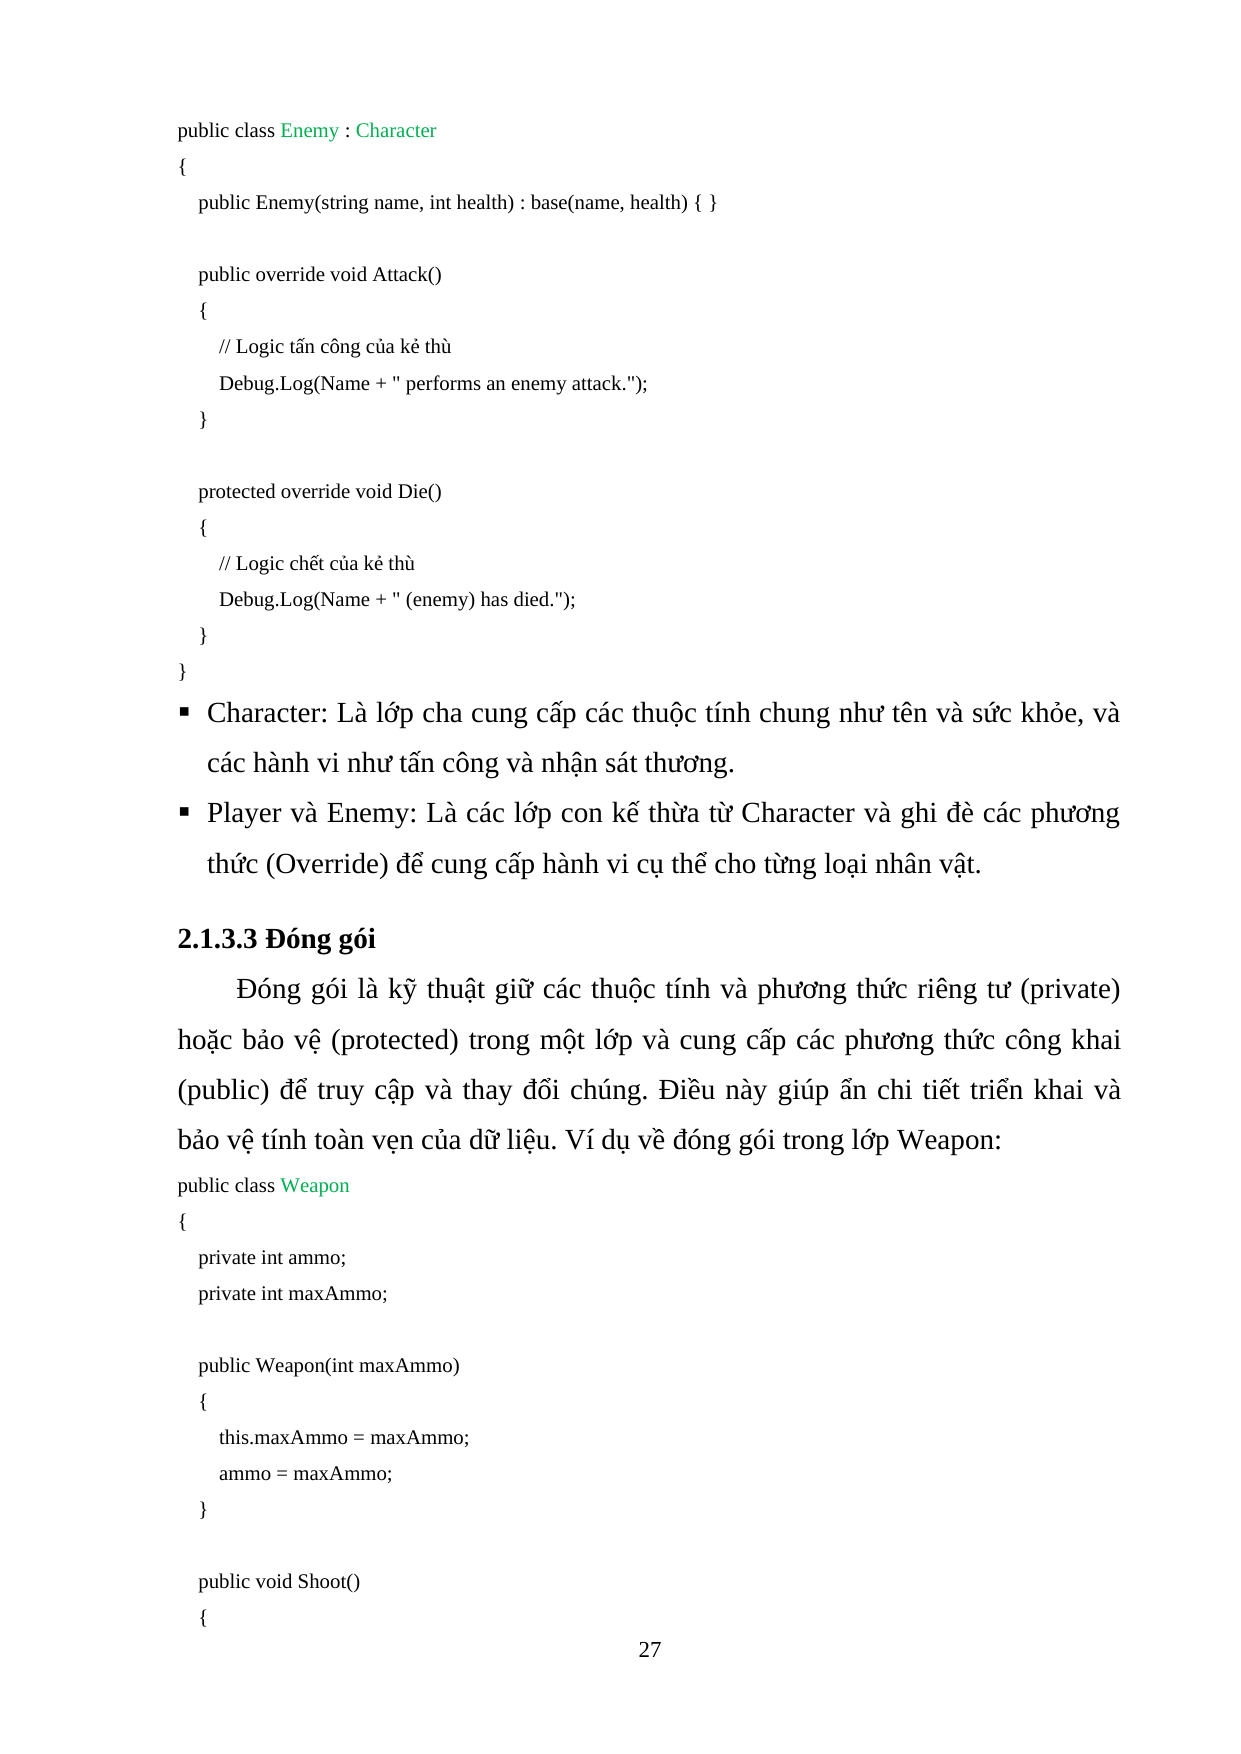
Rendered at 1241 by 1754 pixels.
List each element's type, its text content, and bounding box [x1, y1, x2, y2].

text // Logic tấn công của kẻ thù [177, 334, 1122, 358]
text { [177, 514, 1122, 539]
text protected override void Die() [177, 478, 1122, 503]
text } [177, 623, 1122, 647]
text public Enemy(string name, int health) : base(name, health) { } [177, 190, 1122, 214]
text ammo = maxAmmo; [177, 1461, 1122, 1485]
text { [177, 154, 1122, 178]
text public class Enemy : Character [177, 118, 1122, 142]
text { [177, 298, 1122, 322]
text public override void Attack() [177, 262, 1122, 286]
text public void Shoot() [177, 1569, 1122, 1593]
text // Logic chết của kẻ thù [177, 551, 1122, 575]
text } [177, 659, 1122, 683]
text private int ammo; [177, 1245, 1122, 1269]
text this.maxAmmo = maxAmmo; [177, 1425, 1122, 1449]
text { [177, 1209, 1122, 1233]
list Player và Enemy: Là các lớp con kế thừa từ Character và ghi đè các phương thức (Override) để cung cấp hành vi cụ thể cho từng loại nhân vật. [177, 796, 1122, 879]
text 2.1.3.3 Đóng gói [177, 921, 1122, 955]
text public class Weapon [177, 1173, 1122, 1197]
text public Weapon(int maxAmmo) [177, 1353, 1122, 1377]
text Debug.Log(Name + " performs an enemy attack."); [177, 370, 1122, 394]
text } [177, 406, 1122, 431]
text Debug.Log(Name + " (enemy) has died."); [177, 587, 1122, 611]
text Đóng gói là kỹ thuật giữ các thuộc tính và phương thức riêng tư (private) hoặc bảo vệ (protected) trong một lớp và cung cấp các phương thức công khai (public) để truy cập và thay đổi chúng. Điều này giúp ẩn chi tiết triển khai và bảo vệ tính toàn vẹn của dữ liệu. Ví dụ về đóng gói trong lớp Weapon: [177, 972, 1122, 1156]
list Character: Là lớp cha cung cấp các thuộc tính chung như tên và sức khỏe, và các hành vi như tấn công và nhận sát thương. [177, 695, 1122, 779]
text } [177, 1497, 1122, 1521]
text { [177, 1389, 1122, 1413]
text private int maxAmmo; [177, 1281, 1122, 1305]
text { [177, 1605, 1122, 1629]
